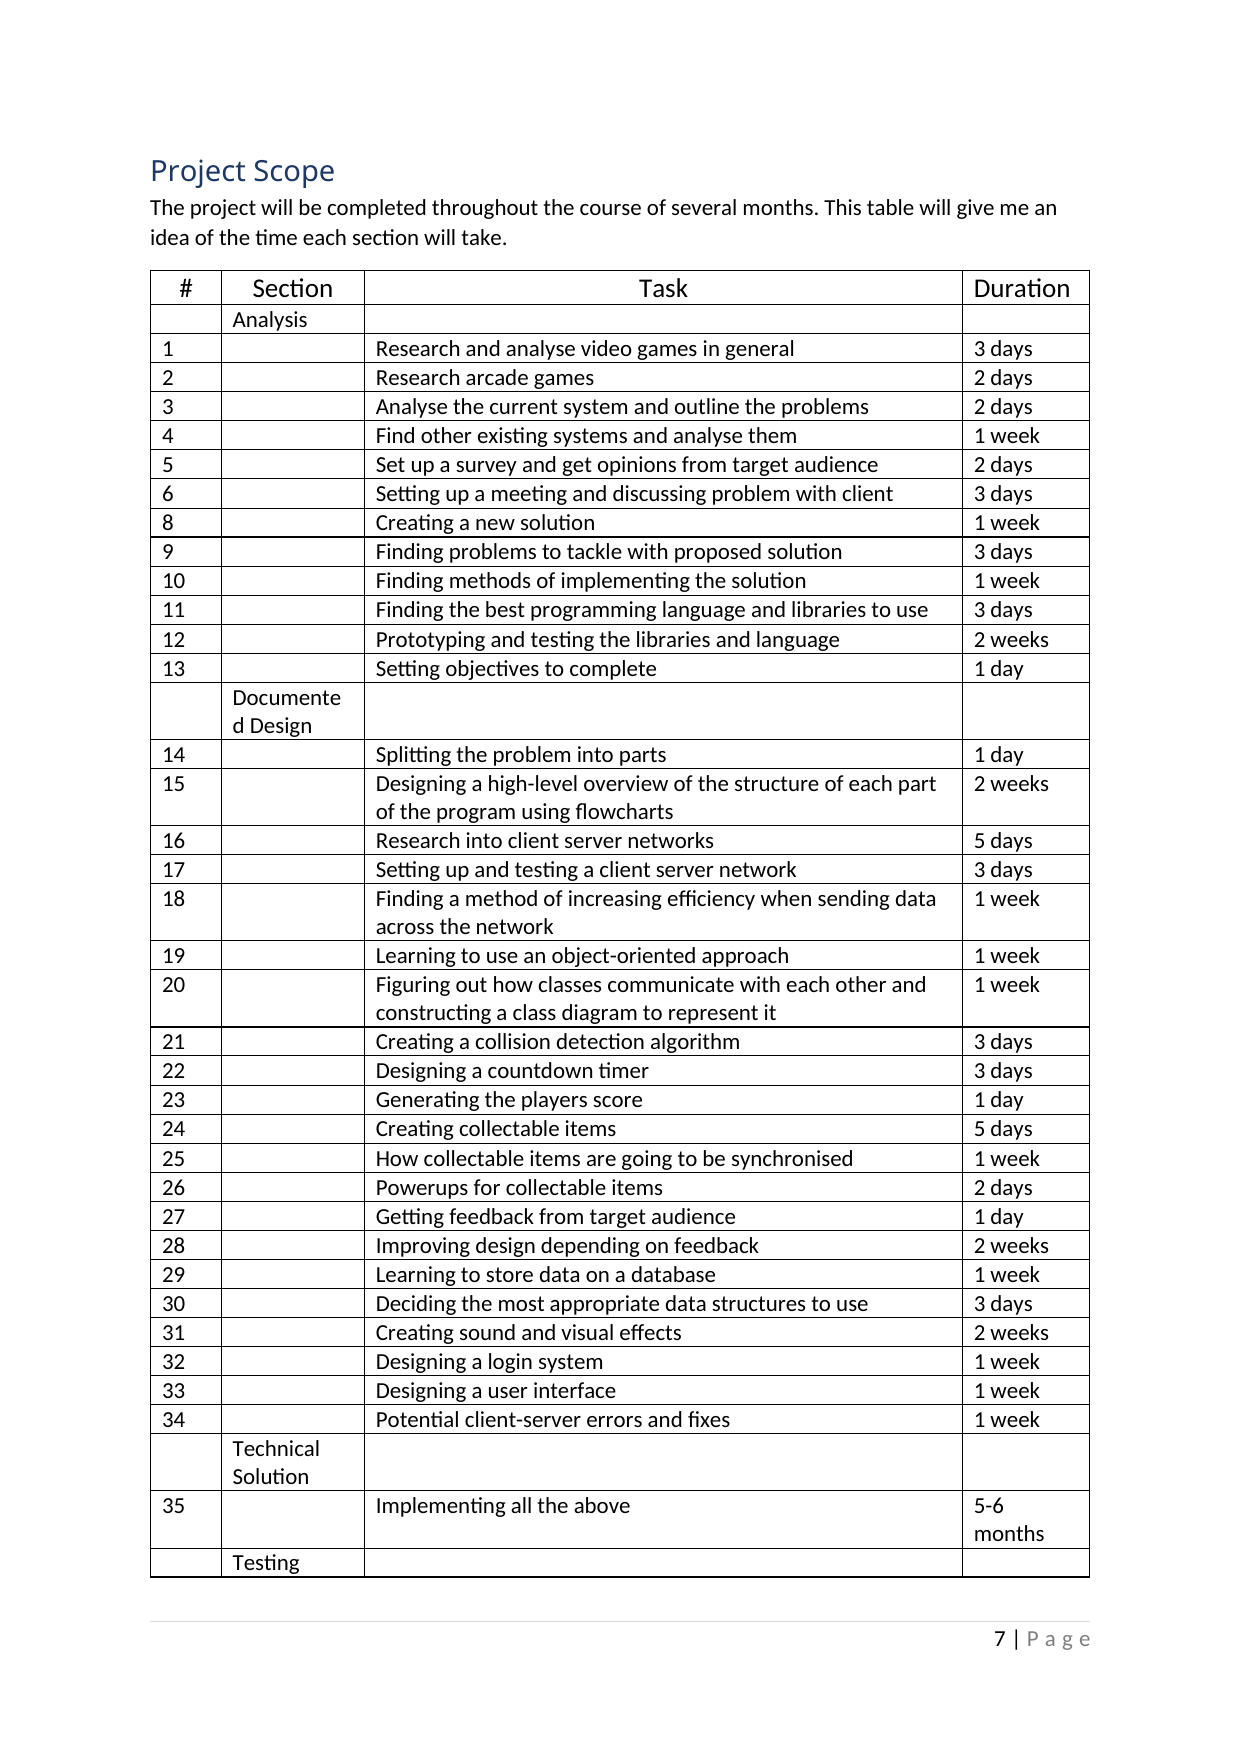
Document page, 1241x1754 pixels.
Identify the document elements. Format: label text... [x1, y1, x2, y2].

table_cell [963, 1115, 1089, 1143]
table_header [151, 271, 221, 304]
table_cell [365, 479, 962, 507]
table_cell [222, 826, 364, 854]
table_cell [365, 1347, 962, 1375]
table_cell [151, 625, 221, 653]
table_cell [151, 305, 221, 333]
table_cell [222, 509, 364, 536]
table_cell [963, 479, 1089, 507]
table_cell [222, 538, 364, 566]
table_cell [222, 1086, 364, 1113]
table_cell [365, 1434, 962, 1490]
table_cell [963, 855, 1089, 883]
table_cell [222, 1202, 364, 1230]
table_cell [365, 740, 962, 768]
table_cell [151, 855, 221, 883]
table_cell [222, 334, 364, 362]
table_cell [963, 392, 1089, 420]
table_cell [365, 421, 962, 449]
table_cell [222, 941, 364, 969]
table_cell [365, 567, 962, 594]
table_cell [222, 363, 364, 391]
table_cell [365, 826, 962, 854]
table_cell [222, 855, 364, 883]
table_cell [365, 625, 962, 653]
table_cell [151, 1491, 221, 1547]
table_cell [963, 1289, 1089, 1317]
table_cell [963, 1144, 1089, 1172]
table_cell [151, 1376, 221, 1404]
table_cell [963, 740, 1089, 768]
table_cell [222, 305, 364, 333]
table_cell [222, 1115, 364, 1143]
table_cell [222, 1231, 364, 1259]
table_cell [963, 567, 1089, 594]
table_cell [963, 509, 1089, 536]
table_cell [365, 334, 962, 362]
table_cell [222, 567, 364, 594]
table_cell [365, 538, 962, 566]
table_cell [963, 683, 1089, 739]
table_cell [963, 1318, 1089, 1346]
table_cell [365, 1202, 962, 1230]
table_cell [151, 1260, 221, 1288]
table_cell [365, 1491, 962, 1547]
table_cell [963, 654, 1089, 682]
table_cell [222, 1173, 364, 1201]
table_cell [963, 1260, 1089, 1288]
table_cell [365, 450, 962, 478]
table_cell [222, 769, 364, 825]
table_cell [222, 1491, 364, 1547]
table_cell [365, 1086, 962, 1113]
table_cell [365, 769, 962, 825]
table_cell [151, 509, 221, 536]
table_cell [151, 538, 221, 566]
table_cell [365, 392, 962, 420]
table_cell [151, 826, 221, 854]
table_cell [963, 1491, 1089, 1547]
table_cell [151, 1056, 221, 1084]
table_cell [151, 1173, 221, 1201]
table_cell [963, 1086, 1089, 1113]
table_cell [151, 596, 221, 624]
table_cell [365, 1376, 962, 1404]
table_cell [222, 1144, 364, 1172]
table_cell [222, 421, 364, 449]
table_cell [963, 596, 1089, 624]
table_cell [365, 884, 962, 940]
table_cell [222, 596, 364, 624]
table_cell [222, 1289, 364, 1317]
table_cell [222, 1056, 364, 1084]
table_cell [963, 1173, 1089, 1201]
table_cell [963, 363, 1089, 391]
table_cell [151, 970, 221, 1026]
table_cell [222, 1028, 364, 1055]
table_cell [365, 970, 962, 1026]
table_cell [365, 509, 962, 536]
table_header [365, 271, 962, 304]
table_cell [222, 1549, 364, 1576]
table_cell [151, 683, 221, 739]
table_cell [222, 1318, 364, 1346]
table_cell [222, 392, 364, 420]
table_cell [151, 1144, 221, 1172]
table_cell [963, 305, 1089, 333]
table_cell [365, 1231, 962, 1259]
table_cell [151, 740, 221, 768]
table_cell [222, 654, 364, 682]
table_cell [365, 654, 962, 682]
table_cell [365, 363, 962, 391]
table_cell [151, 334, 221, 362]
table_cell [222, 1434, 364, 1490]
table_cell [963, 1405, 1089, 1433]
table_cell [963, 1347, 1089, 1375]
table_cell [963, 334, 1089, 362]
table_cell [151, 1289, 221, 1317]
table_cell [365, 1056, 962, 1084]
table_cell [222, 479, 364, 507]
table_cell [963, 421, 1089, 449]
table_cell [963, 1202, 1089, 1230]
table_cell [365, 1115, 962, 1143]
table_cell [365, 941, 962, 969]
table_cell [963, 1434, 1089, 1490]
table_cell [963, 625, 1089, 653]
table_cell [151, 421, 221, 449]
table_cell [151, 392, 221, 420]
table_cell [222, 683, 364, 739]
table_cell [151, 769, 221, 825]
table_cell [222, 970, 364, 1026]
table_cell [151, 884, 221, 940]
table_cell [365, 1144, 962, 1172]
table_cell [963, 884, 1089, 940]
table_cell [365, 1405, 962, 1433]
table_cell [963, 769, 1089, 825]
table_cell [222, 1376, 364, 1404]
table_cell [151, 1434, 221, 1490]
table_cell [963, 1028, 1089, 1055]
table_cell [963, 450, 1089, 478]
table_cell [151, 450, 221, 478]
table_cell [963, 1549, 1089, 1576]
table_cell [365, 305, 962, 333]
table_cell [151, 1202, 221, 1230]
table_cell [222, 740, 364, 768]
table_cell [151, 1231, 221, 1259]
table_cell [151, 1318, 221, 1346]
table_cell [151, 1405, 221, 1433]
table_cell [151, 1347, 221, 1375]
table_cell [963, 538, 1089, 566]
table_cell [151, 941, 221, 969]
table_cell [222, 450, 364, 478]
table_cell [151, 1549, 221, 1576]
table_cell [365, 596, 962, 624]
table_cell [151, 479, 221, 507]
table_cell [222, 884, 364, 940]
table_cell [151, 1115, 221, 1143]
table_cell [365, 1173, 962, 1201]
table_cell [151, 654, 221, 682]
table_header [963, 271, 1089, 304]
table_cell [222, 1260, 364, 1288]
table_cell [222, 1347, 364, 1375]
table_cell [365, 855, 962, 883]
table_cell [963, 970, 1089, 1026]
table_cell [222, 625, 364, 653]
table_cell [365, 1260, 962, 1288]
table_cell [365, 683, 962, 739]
subtitle Project Scope [150, 150, 1090, 190]
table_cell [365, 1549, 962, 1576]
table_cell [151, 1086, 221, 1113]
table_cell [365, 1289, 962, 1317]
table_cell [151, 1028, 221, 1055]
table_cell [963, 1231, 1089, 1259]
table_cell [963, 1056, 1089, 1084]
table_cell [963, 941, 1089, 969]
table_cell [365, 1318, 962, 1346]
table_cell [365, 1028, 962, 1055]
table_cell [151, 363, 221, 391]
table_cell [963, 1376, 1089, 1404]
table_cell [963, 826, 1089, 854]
text The project will be completed throughout the course of several months. This table will give me an idea of the time each section will take. [150, 193, 1090, 251]
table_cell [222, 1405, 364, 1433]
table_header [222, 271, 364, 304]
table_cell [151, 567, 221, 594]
